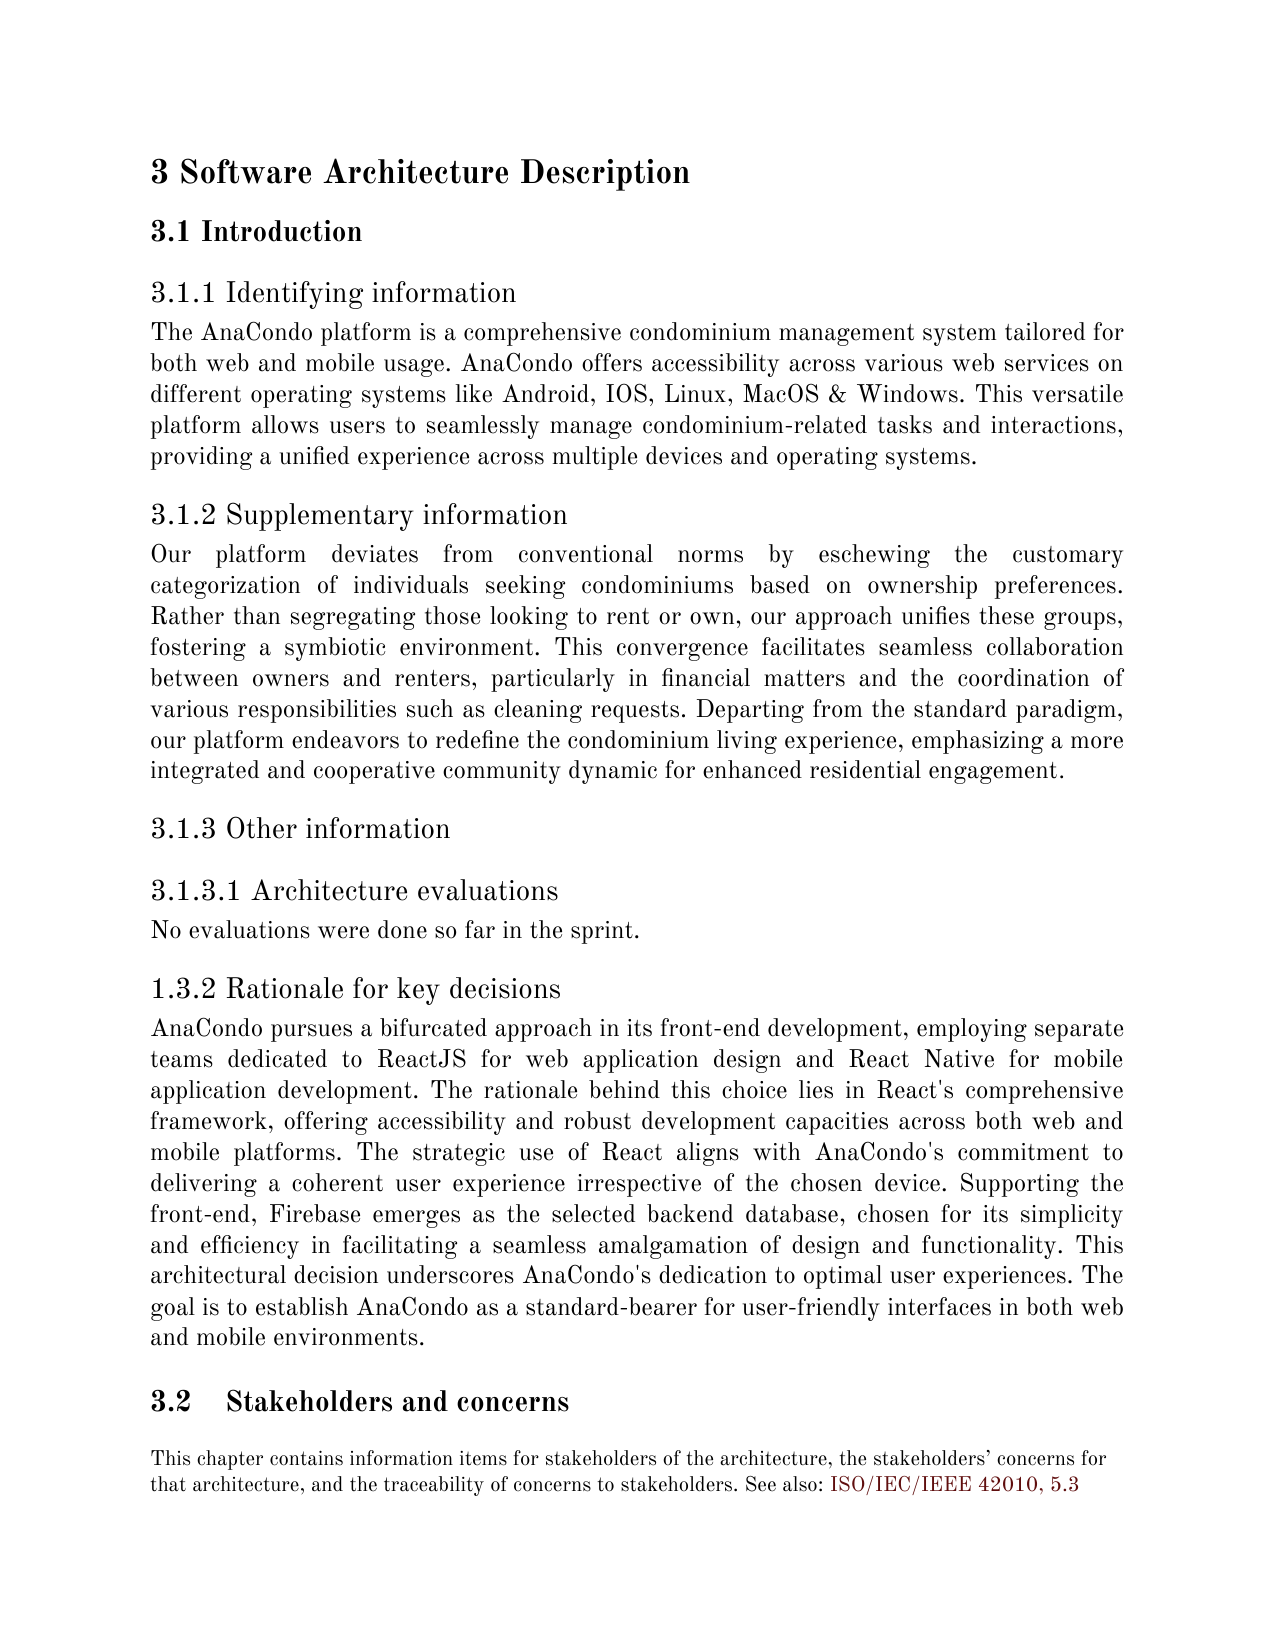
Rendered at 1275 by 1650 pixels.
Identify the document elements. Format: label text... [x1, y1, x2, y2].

subtitle 3.1 Introduction [150, 212, 1125, 248]
subtitle 1.3.2 Rationale for key decisions [150, 969, 1125, 1005]
subtitle 3.1.3.1 Architecture evaluations [150, 871, 1125, 907]
subtitle 3.1.1 Identifying information [150, 273, 1125, 309]
text This chapter contains information items for stakeholders of the architecture, the stakeholders’ concerns for that architecture, and the traceability of concerns to stakeholders. See also: ISO/IEC/IEEE 42010, 5.3 [150, 1445, 1125, 1496]
subtitle 3.2 Stakeholders and concerns [150, 1383, 1125, 1419]
subtitle 3.1.3 Other information [150, 810, 1125, 846]
subtitle 3 Software Architecture Description [150, 150, 1125, 191]
text No evaluations were done so far in the sprint. [150, 913, 1125, 944]
subtitle 3.1.2 Supplementary information [150, 495, 1125, 531]
text The AnaCondo platform is a comprehensive condominium management system tailored for both web and mobile usage. AnaCondo offers accessibility across various web services on different operating systems like Android, IOS, Linux, MacOS & Windows. This versatile platform allows users to seamlessly manage condominium-related tasks and interactions, providing a unified experience across multiple devices and operating systems. [150, 315, 1125, 470]
text AnaCondo pursues a bifurcated approach in its front-end development, employing separate teams dedicated to ReactJS for web application design and React Native for mobile application development. The rationale behind this choice lies in React's comprehensive framework, offering accessibility and robust development capacities across both web and mobile platforms. The strategic use of React aligns with AnaCondo's commitment to delivering a coherent user experience irrespective of the chosen device. Supporting the front-end, Firebase emerges as the selected backend database, chosen for its simplicity and efficiency in facilitating a seamless amalgamation of design and functionality. This architectural decision underscores AnaCondo's dedication to optimal user experiences. The goal is to establish AnaCondo as a standard-bearer for user-friendly interfaces in both web and mobile environments. [150, 1011, 1125, 1352]
text Our platform deviates from conventional norms by eschewing the customary categorization of individuals seeking condominiums based on ownership preferences. Rather than segregating those looking to rent or own, our approach unifies these groups, fostering a symbiotic environment. This convergence facilitates seamless collaboration between owners and renters, particularly in financial matters and the coordination of various responsibilities such as cleaning requests. Departing from the standard paradigm, our platform endeavors to redefine the condominium living experience, emphasizing a more integrated and cooperative community dynamic for enhanced residential engagement. [150, 537, 1125, 785]
